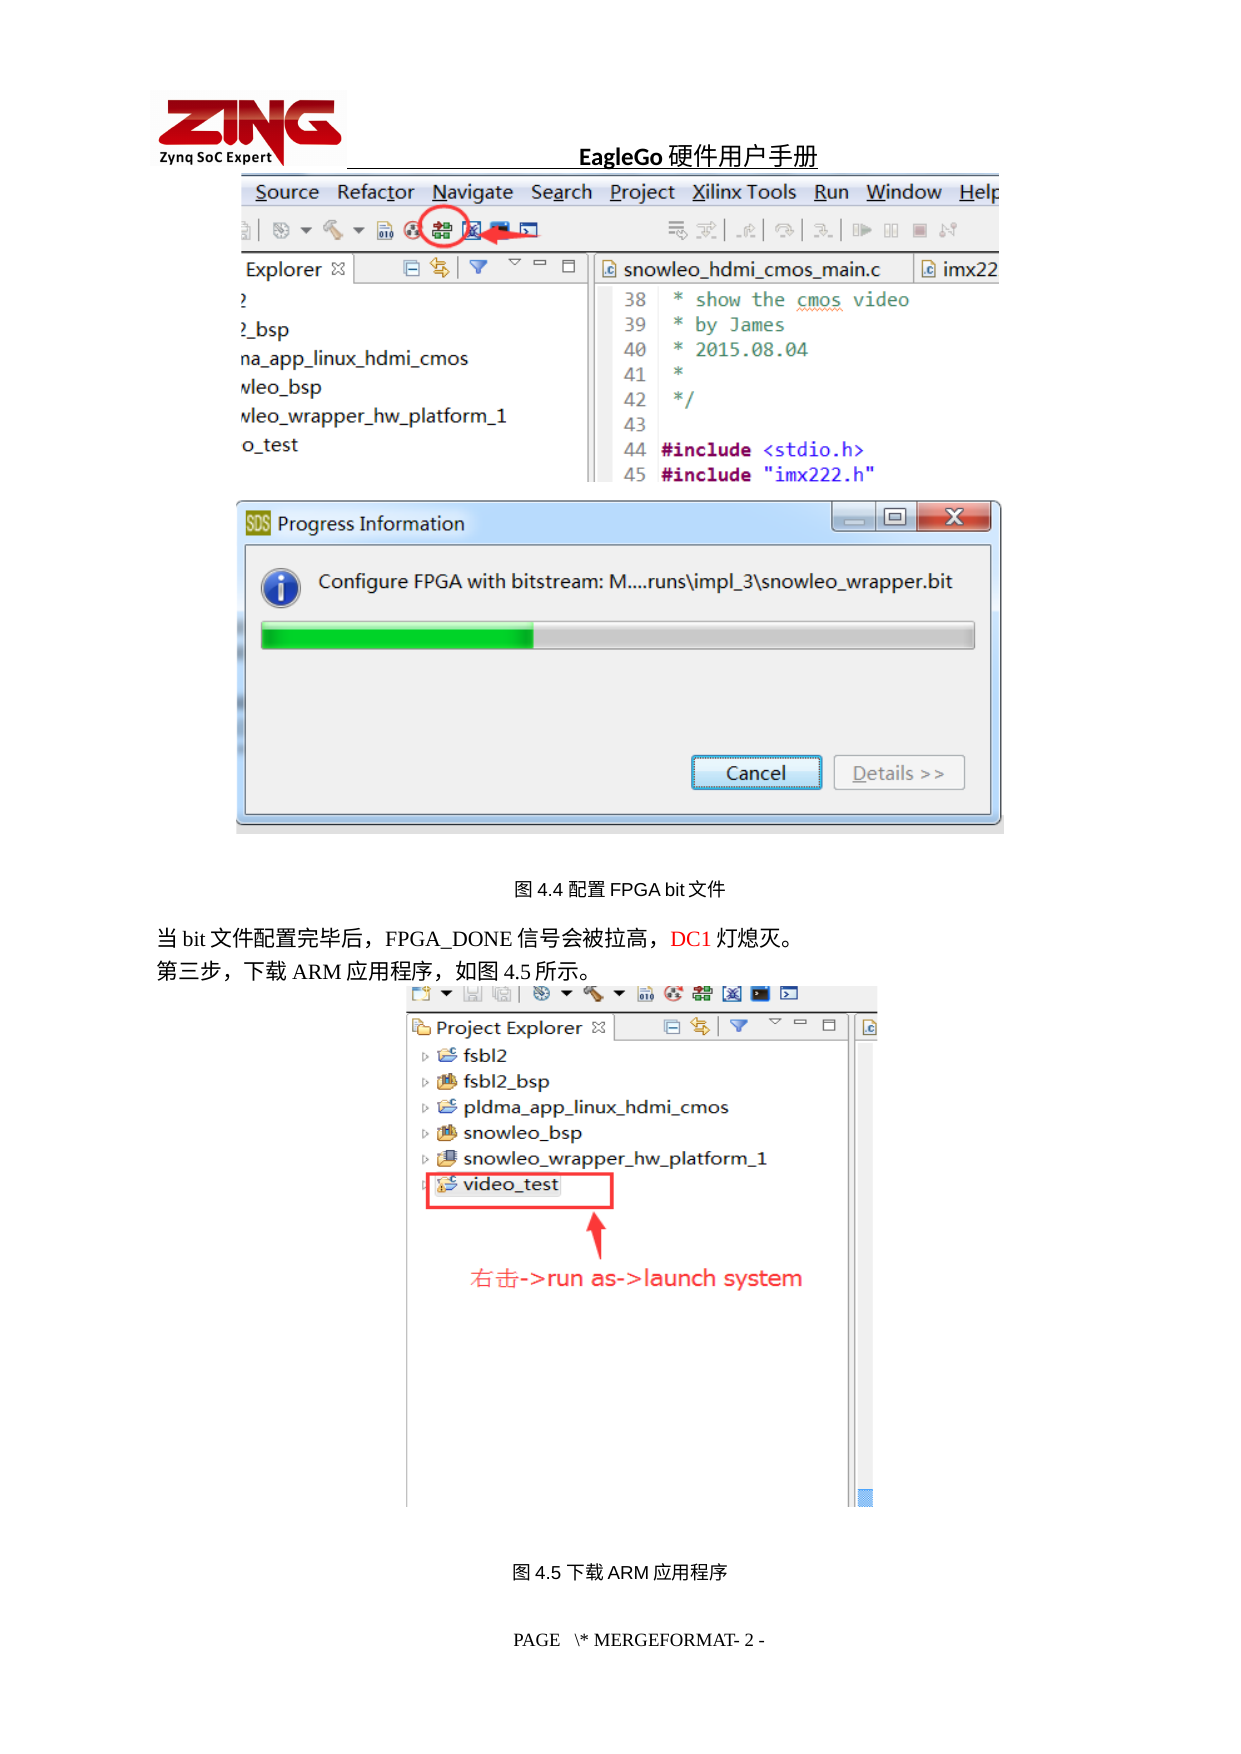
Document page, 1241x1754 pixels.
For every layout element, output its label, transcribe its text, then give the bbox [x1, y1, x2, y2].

picture [406, 986, 878, 1507]
picture [241, 173, 999, 482]
text 当bit文件配置完毕后，FPGA_DONE信号会被拉高，DC1灯熄灭。 [112, 921, 1128, 953]
picture [150, 90, 347, 166]
picture [236, 498, 1004, 834]
text 图4.4 配置FPGA bit文件 [112, 872, 1128, 905]
text 第三步，下载ARM应用程序，如图4.5所示。 [112, 953, 1128, 986]
text 图4.5 下载ARM应用程序 [112, 1555, 1128, 1587]
